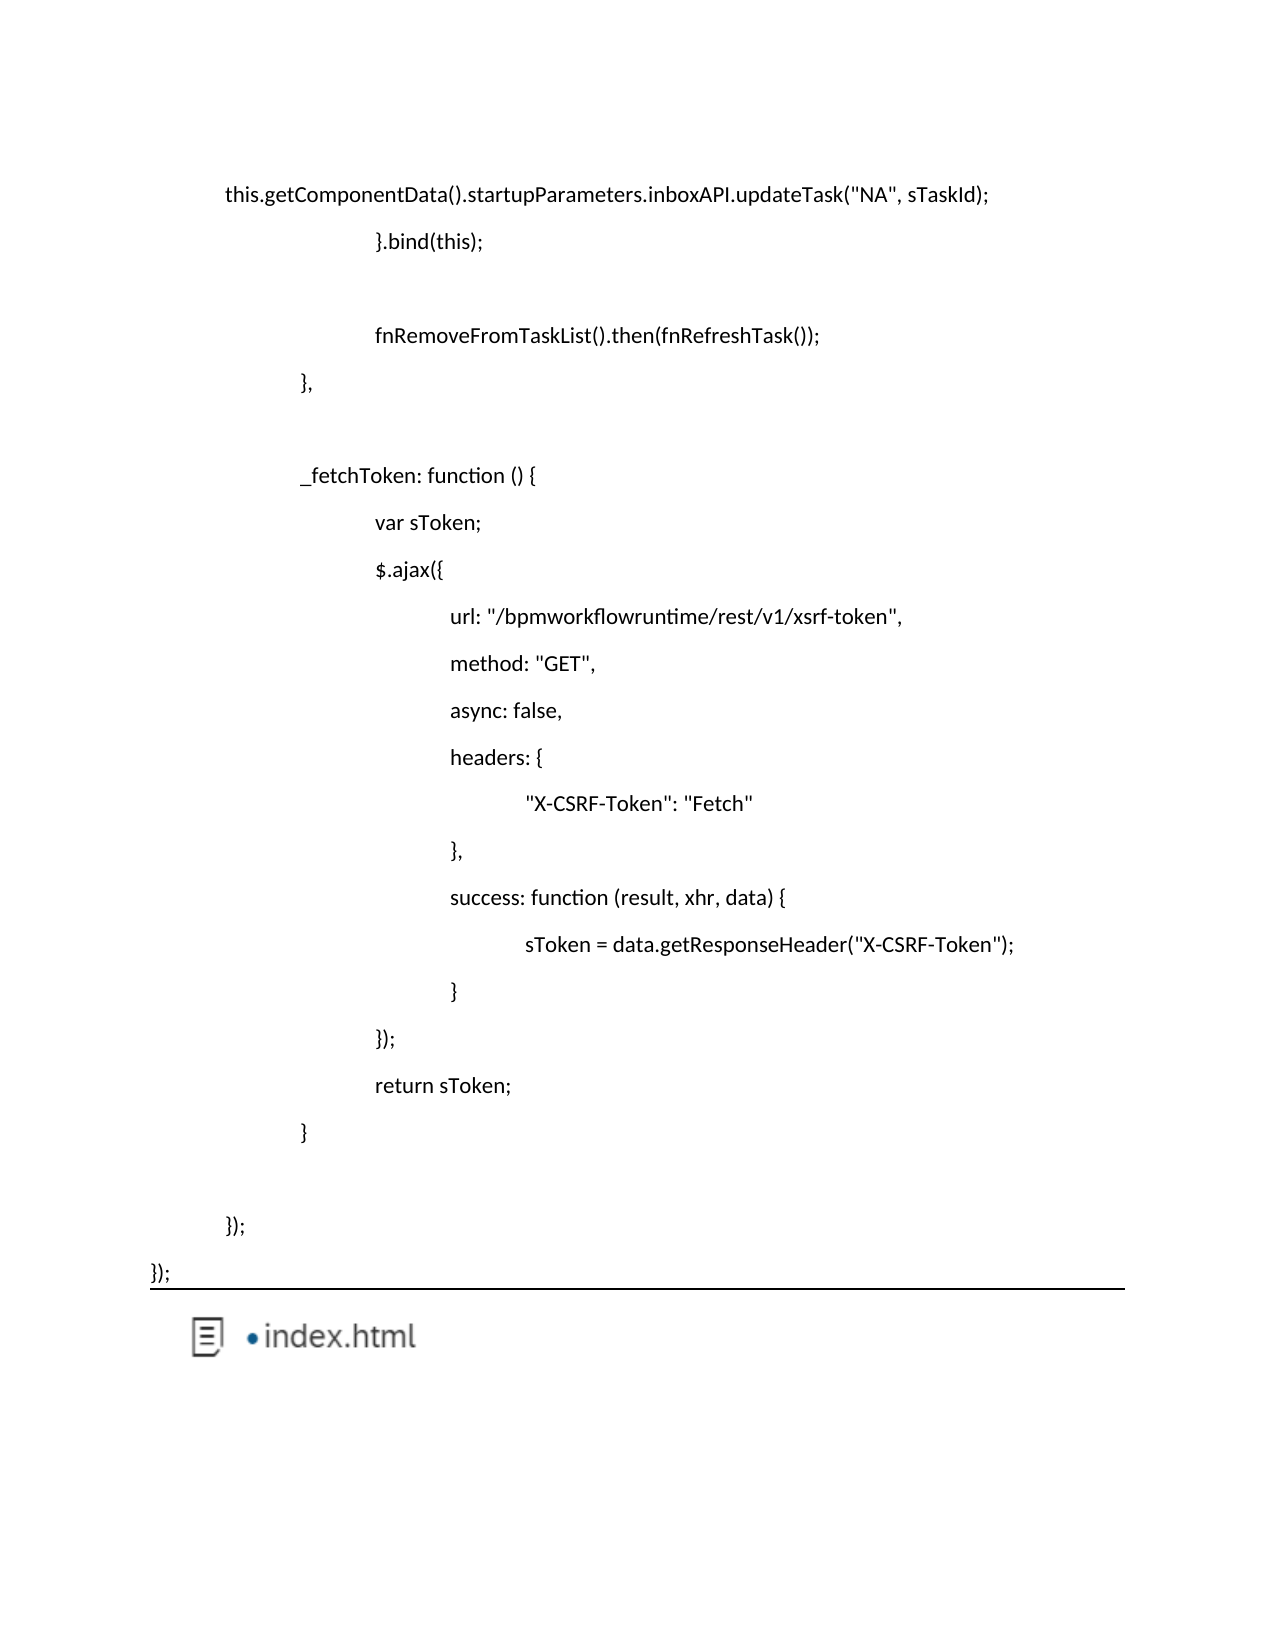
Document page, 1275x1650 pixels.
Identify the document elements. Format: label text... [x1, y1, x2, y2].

text }); [150, 1024, 1125, 1052]
text } [150, 1118, 1125, 1146]
text }); [150, 1258, 1125, 1288]
text var sToken; [150, 508, 1125, 536]
text }); [150, 1211, 1125, 1239]
text "X-CSRF-Token": "Fetch" [150, 789, 1125, 818]
text this.getComponentData().startupParameters.inboxAPI.updateTask("NA", sTaskId); [150, 150, 1125, 208]
text fnRemoveFromTaskList().then(fnRefreshTask()); [150, 321, 1125, 349]
text _fetchToken: function () { [150, 461, 1125, 489]
text }, [150, 368, 1125, 396]
text url: "/bpmworkflowruntime/rest/v1/xsrf-token", [150, 602, 1125, 630]
text } [150, 977, 1125, 1005]
picture [150, 1308, 625, 1373]
text }.bind(this); [150, 227, 1125, 255]
text sToken = data.getResponseHeader("X-CSRF-Token"); [150, 930, 1125, 958]
text return sToken; [150, 1071, 1125, 1099]
text $.ajax({ [150, 555, 1125, 583]
text success: function (result, xhr, data) { [150, 883, 1125, 911]
text method: "GET", [150, 649, 1125, 677]
text }, [150, 836, 1125, 864]
text headers: { [150, 743, 1125, 771]
text async: false, [150, 696, 1125, 724]
